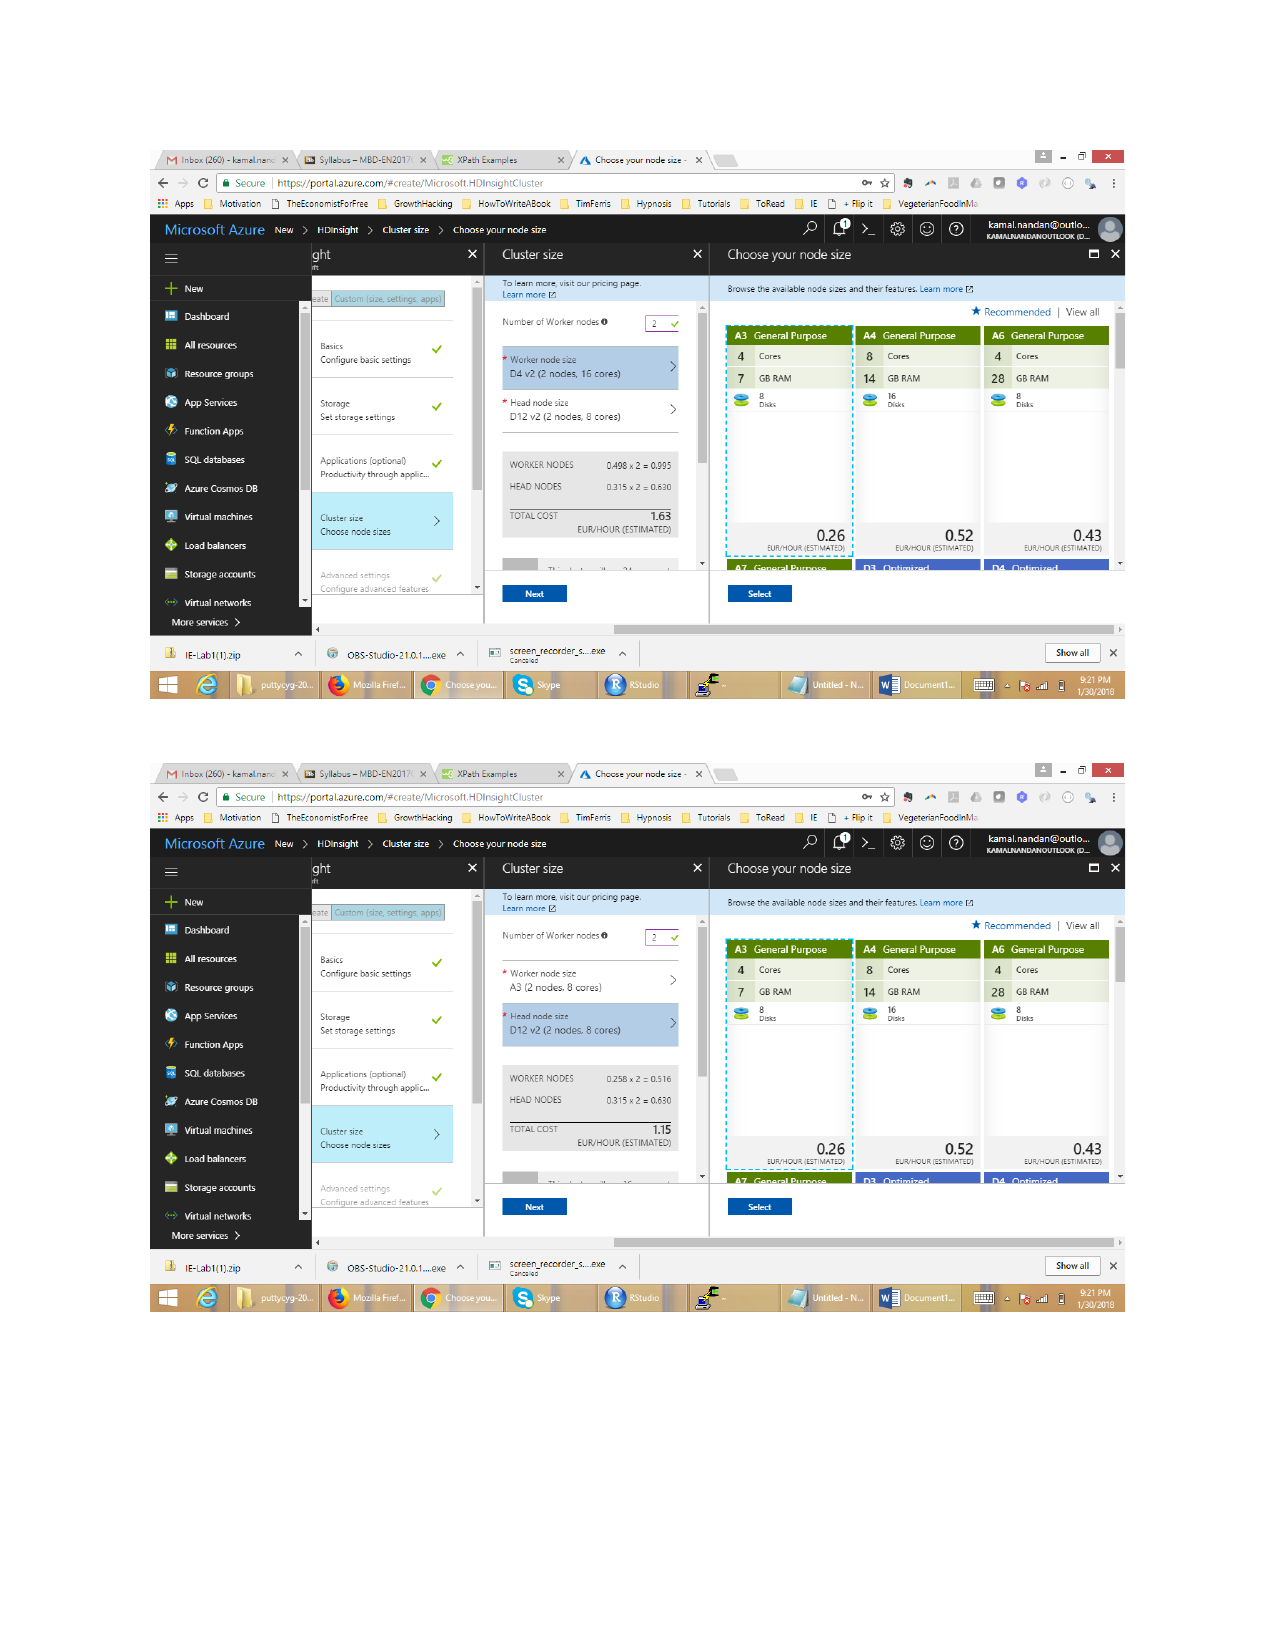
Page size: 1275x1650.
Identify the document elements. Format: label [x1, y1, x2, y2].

picture [150, 150, 1125, 699]
picture [150, 763, 1125, 1312]
